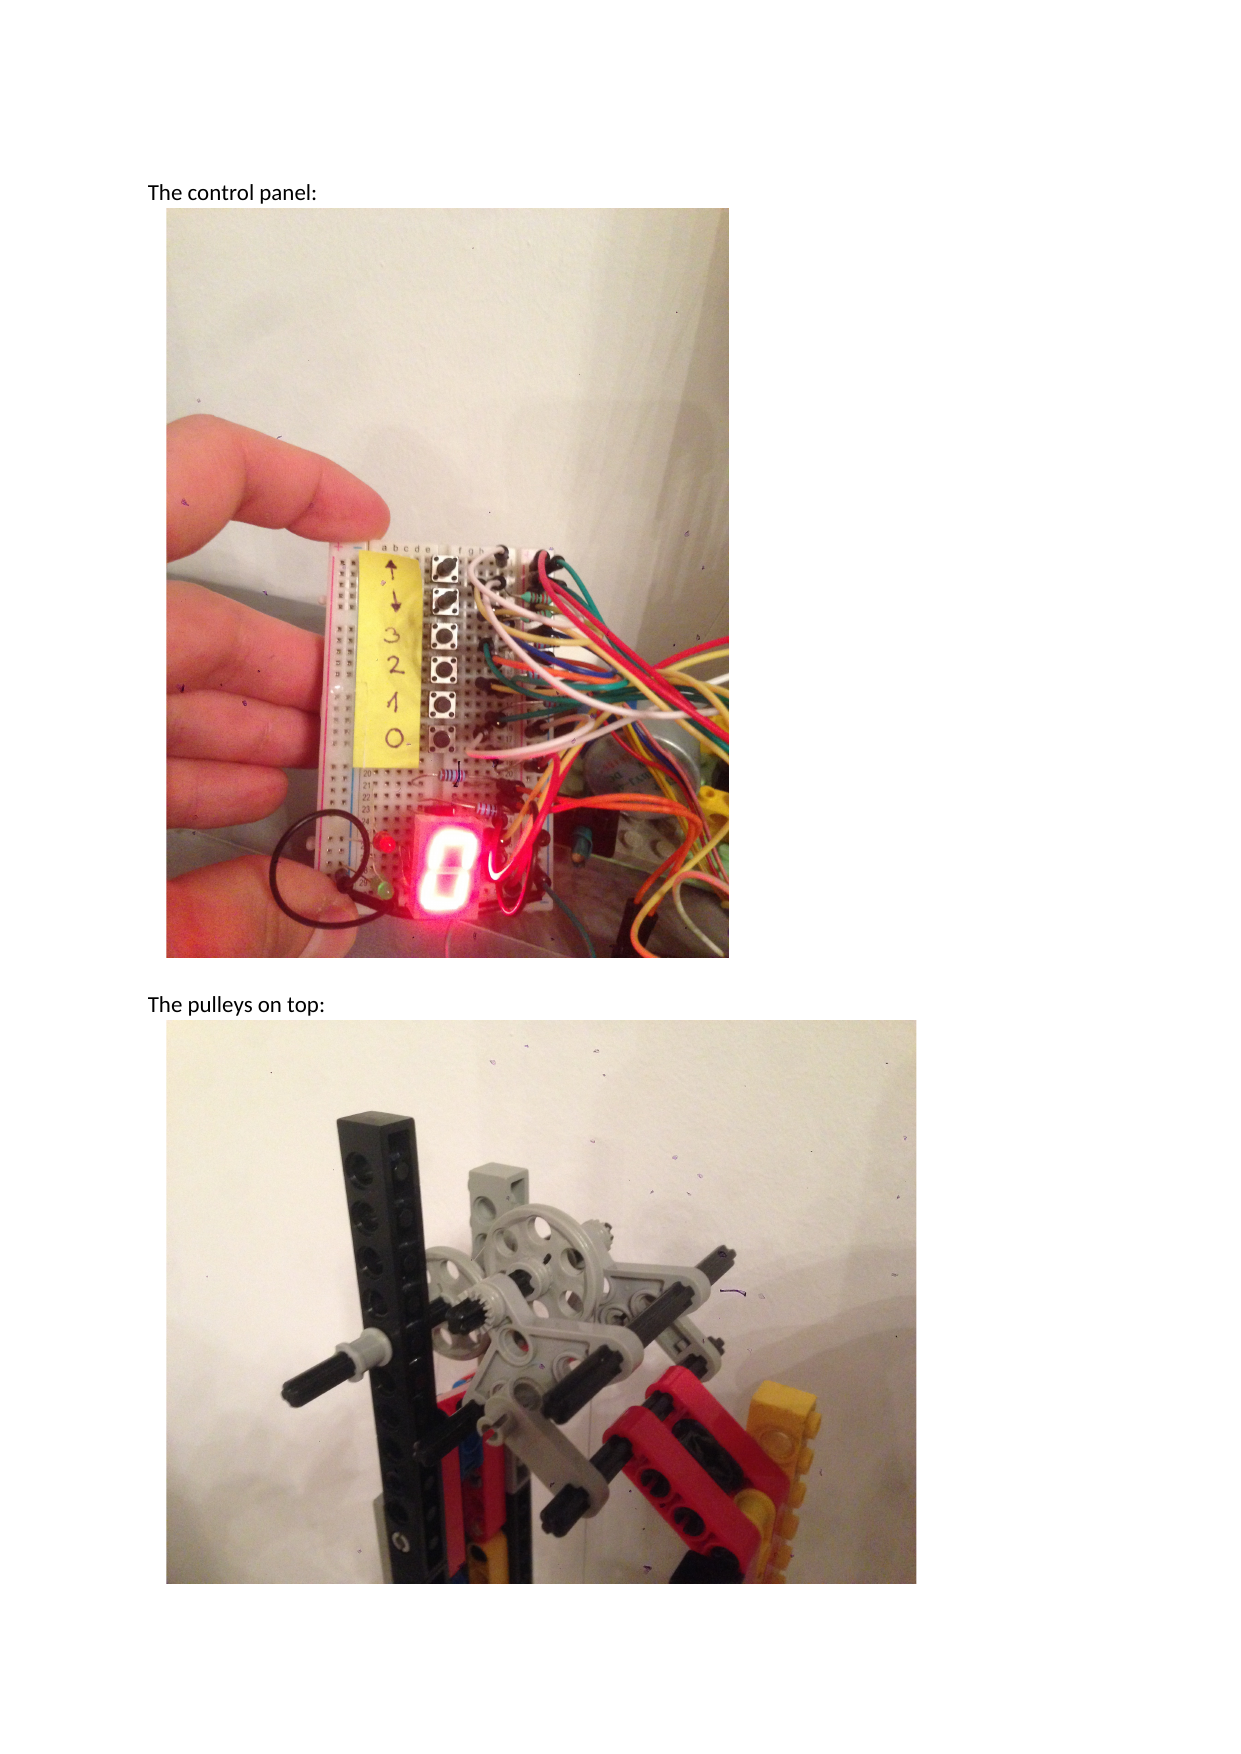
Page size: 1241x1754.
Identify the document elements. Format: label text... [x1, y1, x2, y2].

list The pulleys on top: [148, 990, 1093, 1018]
list The control panel: [148, 178, 1093, 206]
